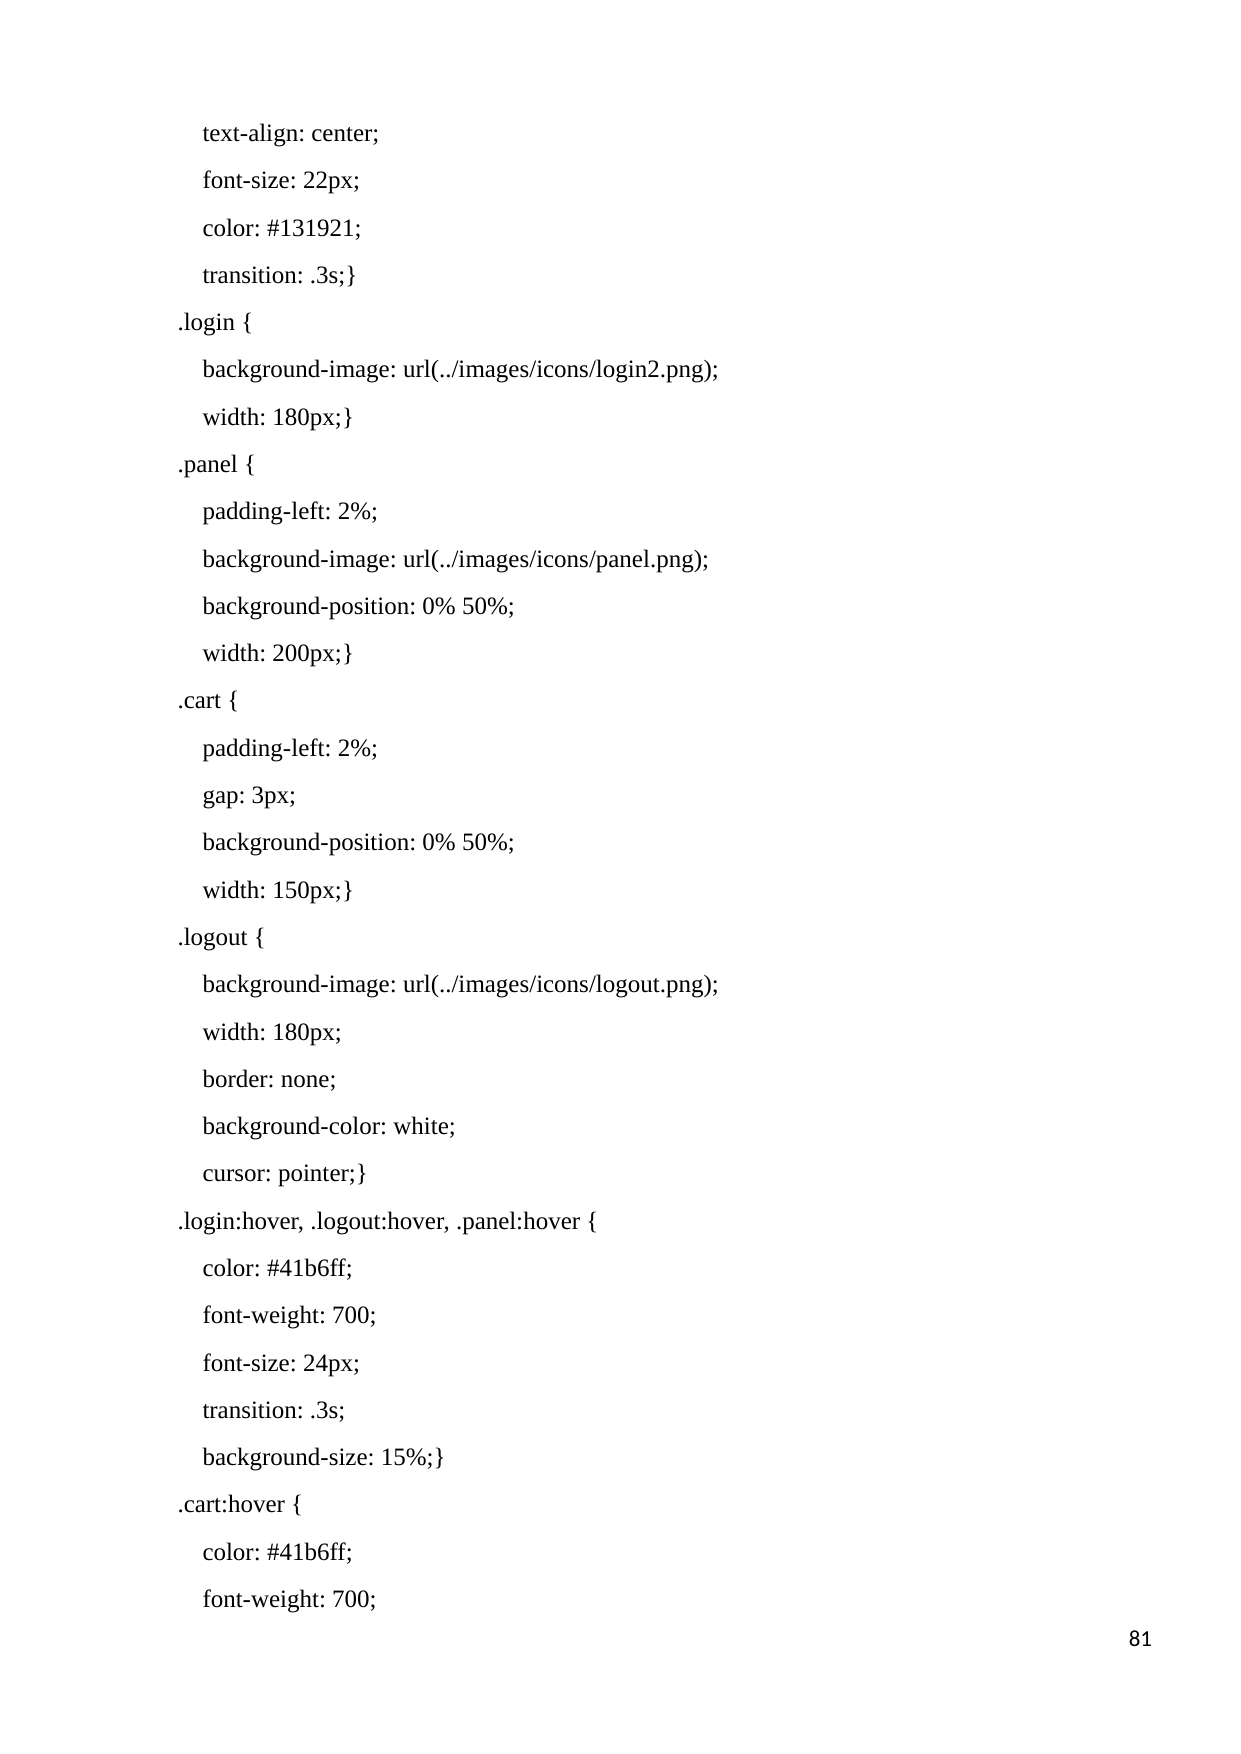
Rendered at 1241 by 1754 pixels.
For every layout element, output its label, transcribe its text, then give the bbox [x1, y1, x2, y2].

text .cart:hover { [177, 1489, 1093, 1518]
text width: 150px;} [177, 875, 1093, 903]
text border: none; [177, 1064, 1093, 1093]
text width: 180px;} [177, 402, 1093, 431]
text cursor: pointer;} [177, 1158, 1093, 1187]
text background-position: 0% 50%; [177, 827, 1093, 856]
text .cart { [177, 686, 1093, 714]
text color: #41b6ff; [177, 1537, 1093, 1566]
text padding-left: 2%; [177, 496, 1093, 525]
text .login { [177, 307, 1093, 336]
text color: #131921; [177, 213, 1093, 241]
text background-size: 15%;} [177, 1442, 1093, 1471]
text gap: 3px; [177, 780, 1093, 809]
text text-align: center; [177, 118, 1093, 147]
text font-weight: 700; [177, 1584, 1093, 1613]
text background-image: url(../images/icons/panel.png); [177, 544, 1093, 572]
text font-weight: 700; [177, 1300, 1093, 1329]
text .logout { [177, 922, 1093, 951]
text background-color: white; [177, 1111, 1093, 1140]
text padding-left: 2%; [177, 733, 1093, 762]
text .login:hover, .logout:hover, .panel:hover { [177, 1206, 1093, 1234]
text color: #41b6ff; [177, 1253, 1093, 1282]
text width: 200px;} [177, 638, 1093, 667]
text background-image: url(../images/icons/login2.png); [177, 354, 1093, 383]
text .panel { [177, 449, 1093, 478]
text font-size: 22px; [177, 165, 1093, 194]
text transition: .3s; [177, 1395, 1093, 1424]
text background-position: 0% 50%; [177, 591, 1093, 620]
text background-image: url(../images/icons/logout.png); [177, 969, 1093, 998]
text font-size: 24px; [177, 1348, 1093, 1376]
text width: 180px; [177, 1017, 1093, 1045]
text transition: .3s;} [177, 260, 1093, 289]
